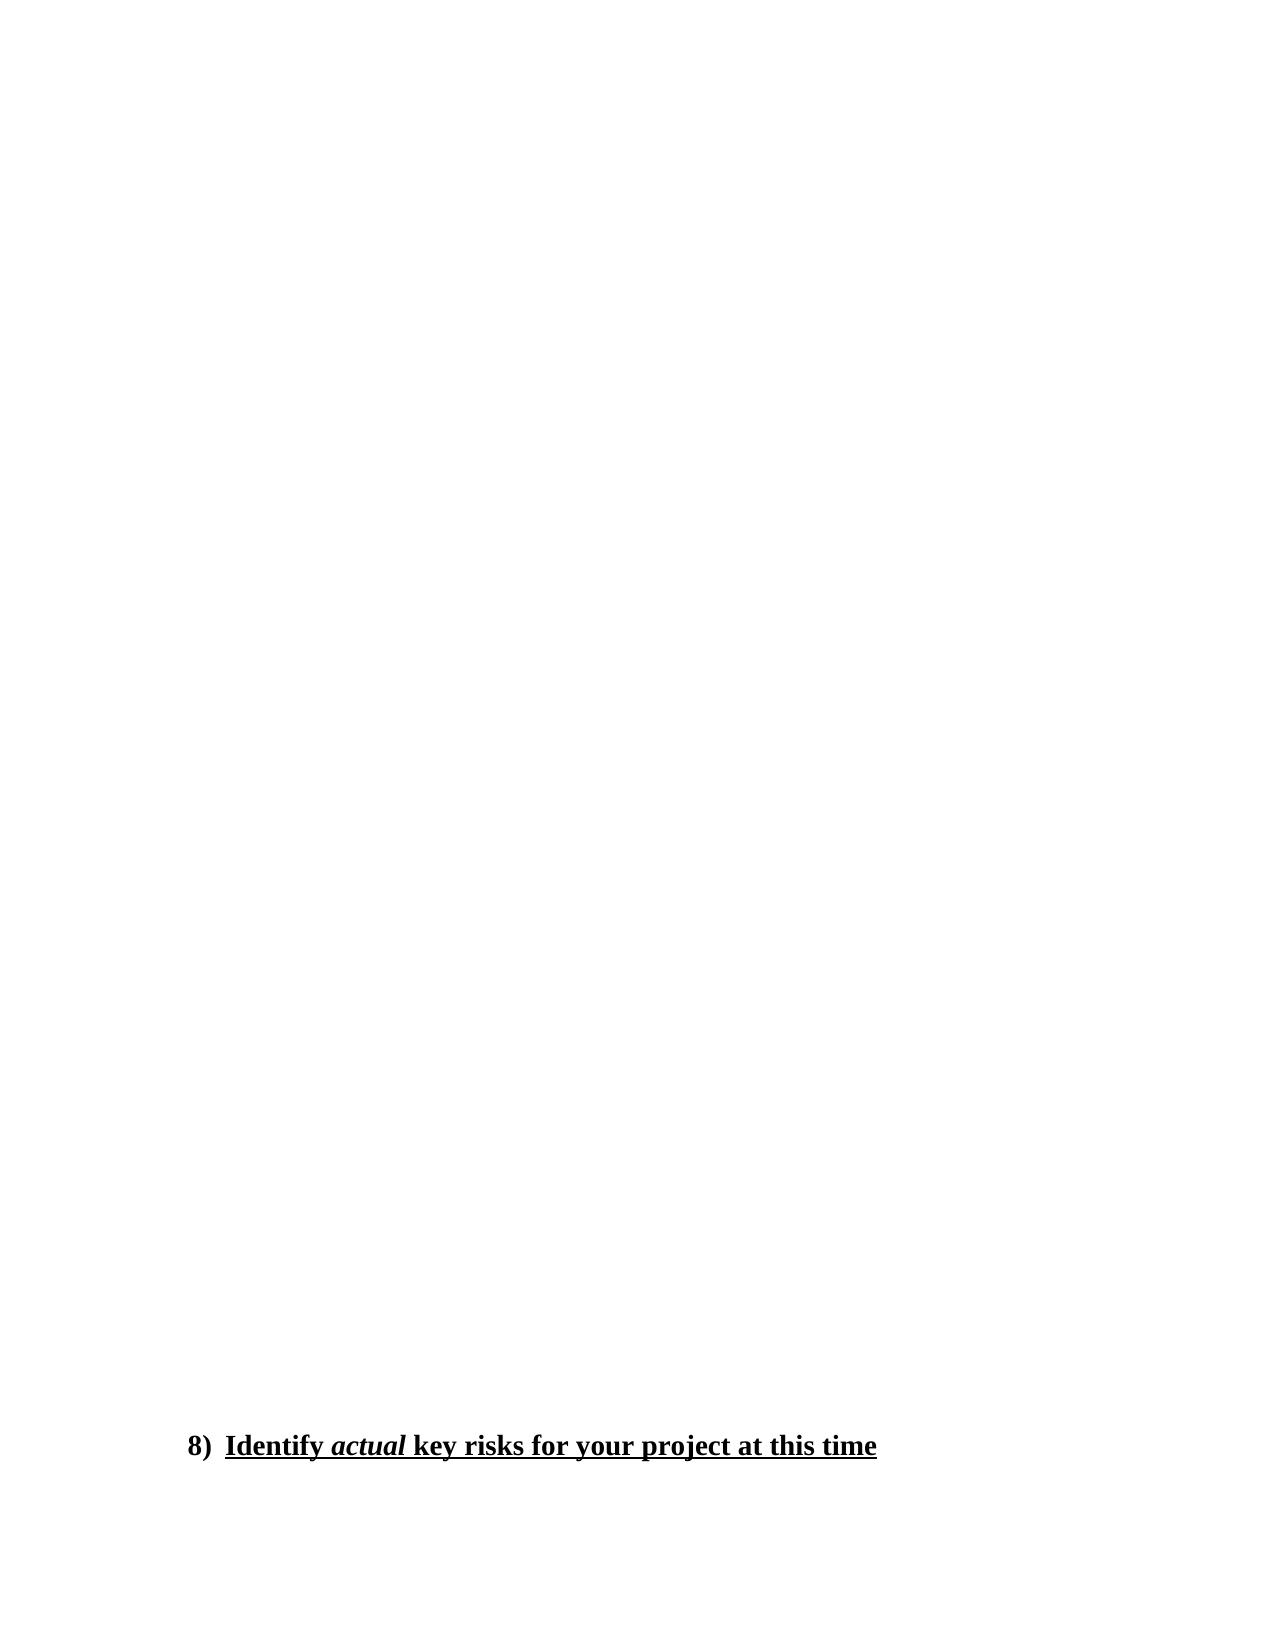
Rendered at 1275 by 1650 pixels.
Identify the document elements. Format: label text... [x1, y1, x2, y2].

list Identify actual key risks for your project at this time [187, 1428, 1125, 1461]
